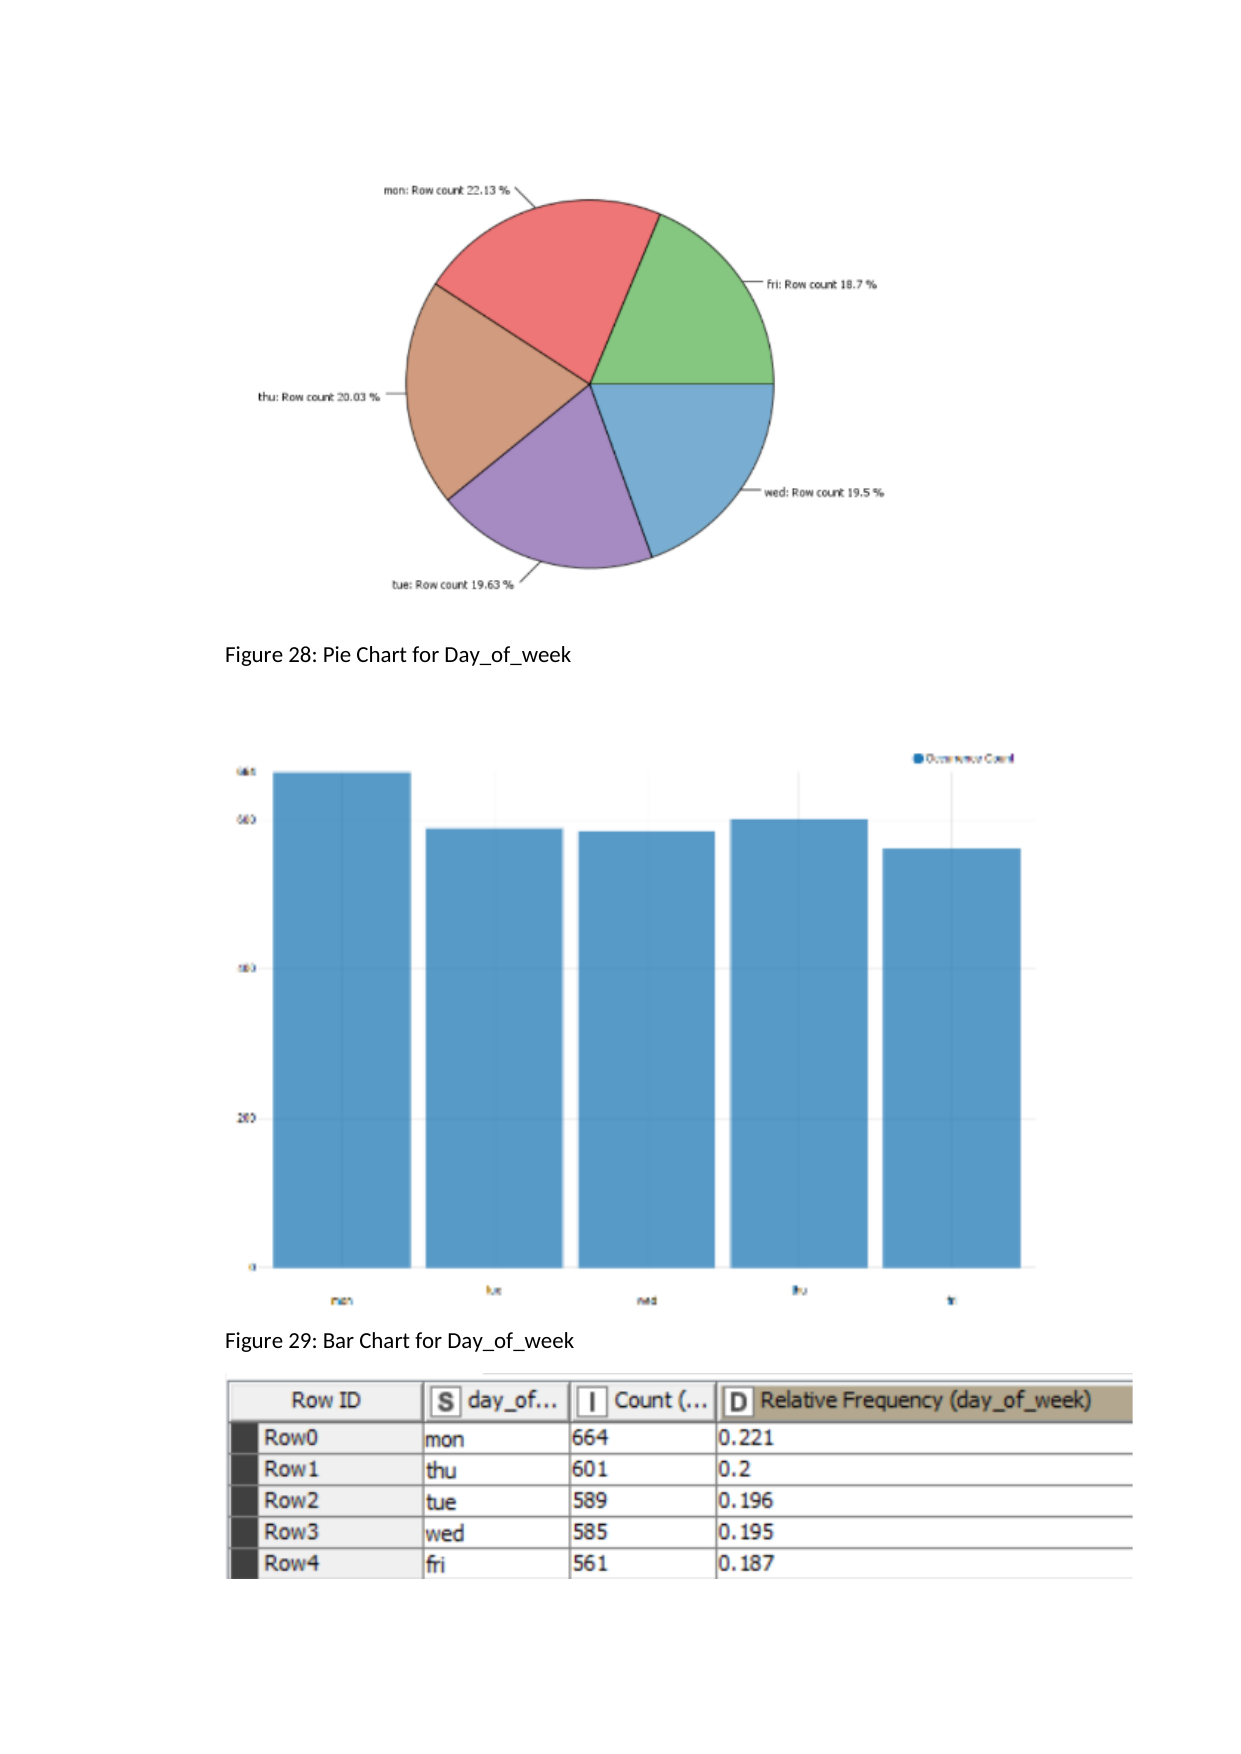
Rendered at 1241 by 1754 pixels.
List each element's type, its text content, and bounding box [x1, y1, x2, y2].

text Figure 28: Pie Chart for Day_of_week [225, 640, 1090, 668]
picture [225, 753, 1075, 1308]
picture [225, 1373, 1133, 1579]
picture [225, 150, 919, 622]
text Figure 29: Bar Chart for Day_of_week [225, 1327, 1090, 1355]
